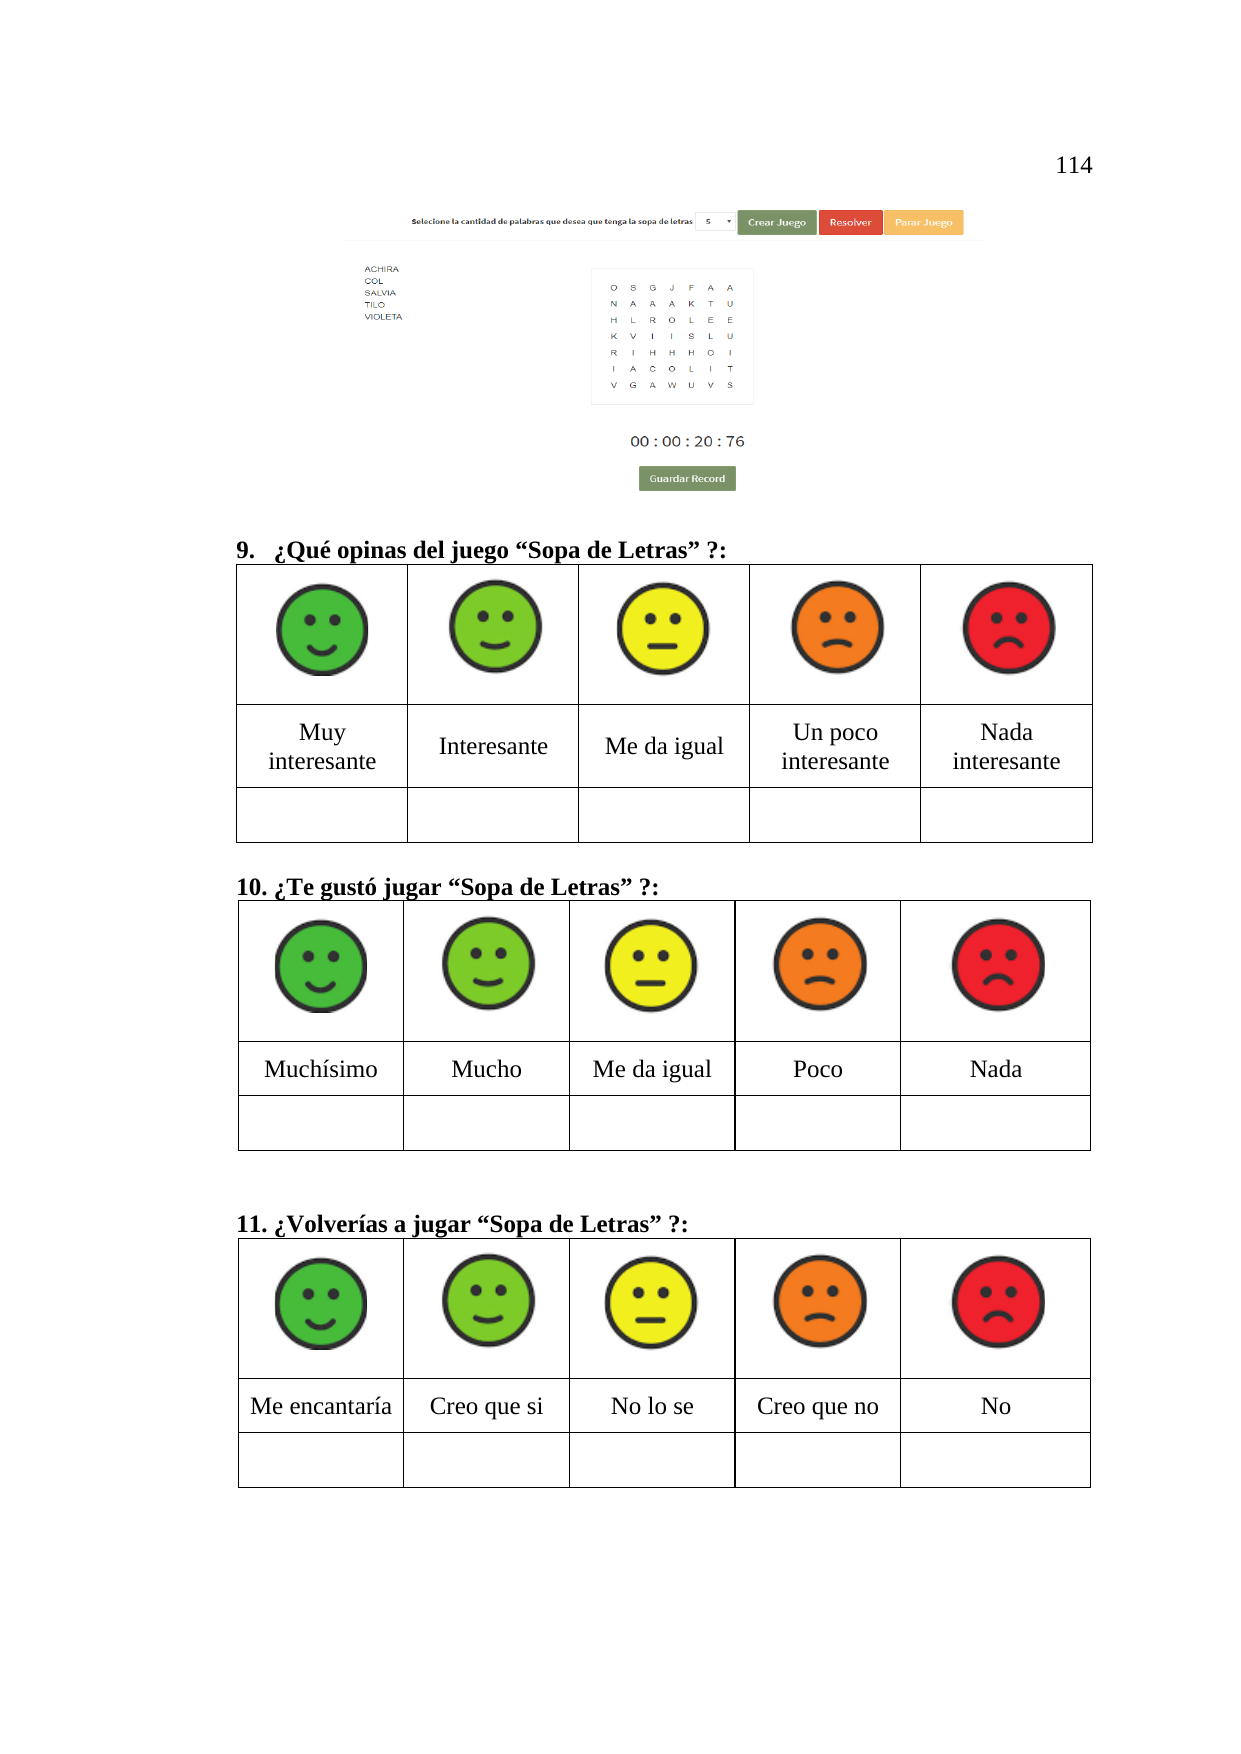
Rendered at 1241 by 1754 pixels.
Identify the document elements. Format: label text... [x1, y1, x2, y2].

table_cell [239, 1433, 403, 1487]
table_header [239, 1239, 403, 1377]
table_header [921, 565, 1092, 703]
table_header [570, 901, 734, 1041]
table_cell [570, 1096, 734, 1150]
picture [274, 917, 367, 1013]
table_cell [404, 1433, 569, 1487]
table_header [404, 1239, 569, 1377]
table_header [239, 901, 403, 1041]
picture [616, 577, 712, 678]
table_cell Muy interesante [237, 705, 407, 787]
picture [768, 1251, 868, 1352]
table_cell Poco [736, 1042, 900, 1095]
table_cell No [901, 1379, 1090, 1432]
picture [946, 1252, 1045, 1351]
picture [344, 207, 987, 506]
table_header [736, 1239, 900, 1377]
table_cell Creo que si [404, 1379, 569, 1432]
picture [604, 914, 700, 1015]
table_cell Nada [901, 1042, 1090, 1095]
table_cell Nada interesante [921, 705, 1092, 787]
picture [440, 576, 547, 679]
table_header [750, 565, 920, 703]
table_cell [579, 788, 749, 842]
table_cell [921, 788, 1092, 842]
picture [433, 913, 540, 1016]
table_cell [404, 1096, 569, 1150]
picture [433, 1250, 540, 1353]
picture [274, 1254, 367, 1350]
table_header [579, 565, 749, 703]
picture [957, 578, 1056, 677]
picture [768, 914, 868, 1015]
table_cell No lo se [570, 1379, 734, 1432]
table_cell [408, 788, 578, 842]
table_cell Me da igual [579, 705, 749, 787]
table_cell [570, 1433, 734, 1487]
table_header [736, 901, 900, 1041]
table_cell [237, 788, 407, 842]
table_header [404, 901, 569, 1041]
list ¿Volverías a jugar “Sopa de Letras” ?: [236, 1209, 1094, 1237]
table_cell Me da igual [570, 1042, 734, 1095]
table_cell [736, 1096, 900, 1150]
table_header [570, 1239, 734, 1377]
table_cell [901, 1096, 1090, 1150]
picture [786, 577, 885, 678]
list ¿Qué opinas del juego “Sopa de Letras” ?: [236, 535, 1094, 563]
table_cell [239, 1096, 403, 1150]
table_cell Un poco interesante [750, 705, 920, 787]
table_cell [736, 1433, 900, 1487]
table_cell [901, 1433, 1090, 1487]
table_header [901, 901, 1090, 1041]
table_header [408, 565, 578, 703]
list ¿Te gustó jugar “Sopa de Letras” ?: [236, 872, 1092, 900]
table_header [901, 1239, 1090, 1377]
picture [946, 915, 1045, 1014]
table_cell Me encantaría [239, 1379, 403, 1432]
table_header [237, 565, 407, 703]
picture [604, 1251, 700, 1352]
table_cell Interesante [408, 705, 578, 787]
table_cell [750, 788, 920, 842]
table_cell Mucho [404, 1042, 569, 1095]
picture [276, 580, 369, 676]
table_cell Creo que no [736, 1379, 900, 1432]
table_cell Muchísimo [239, 1042, 403, 1095]
